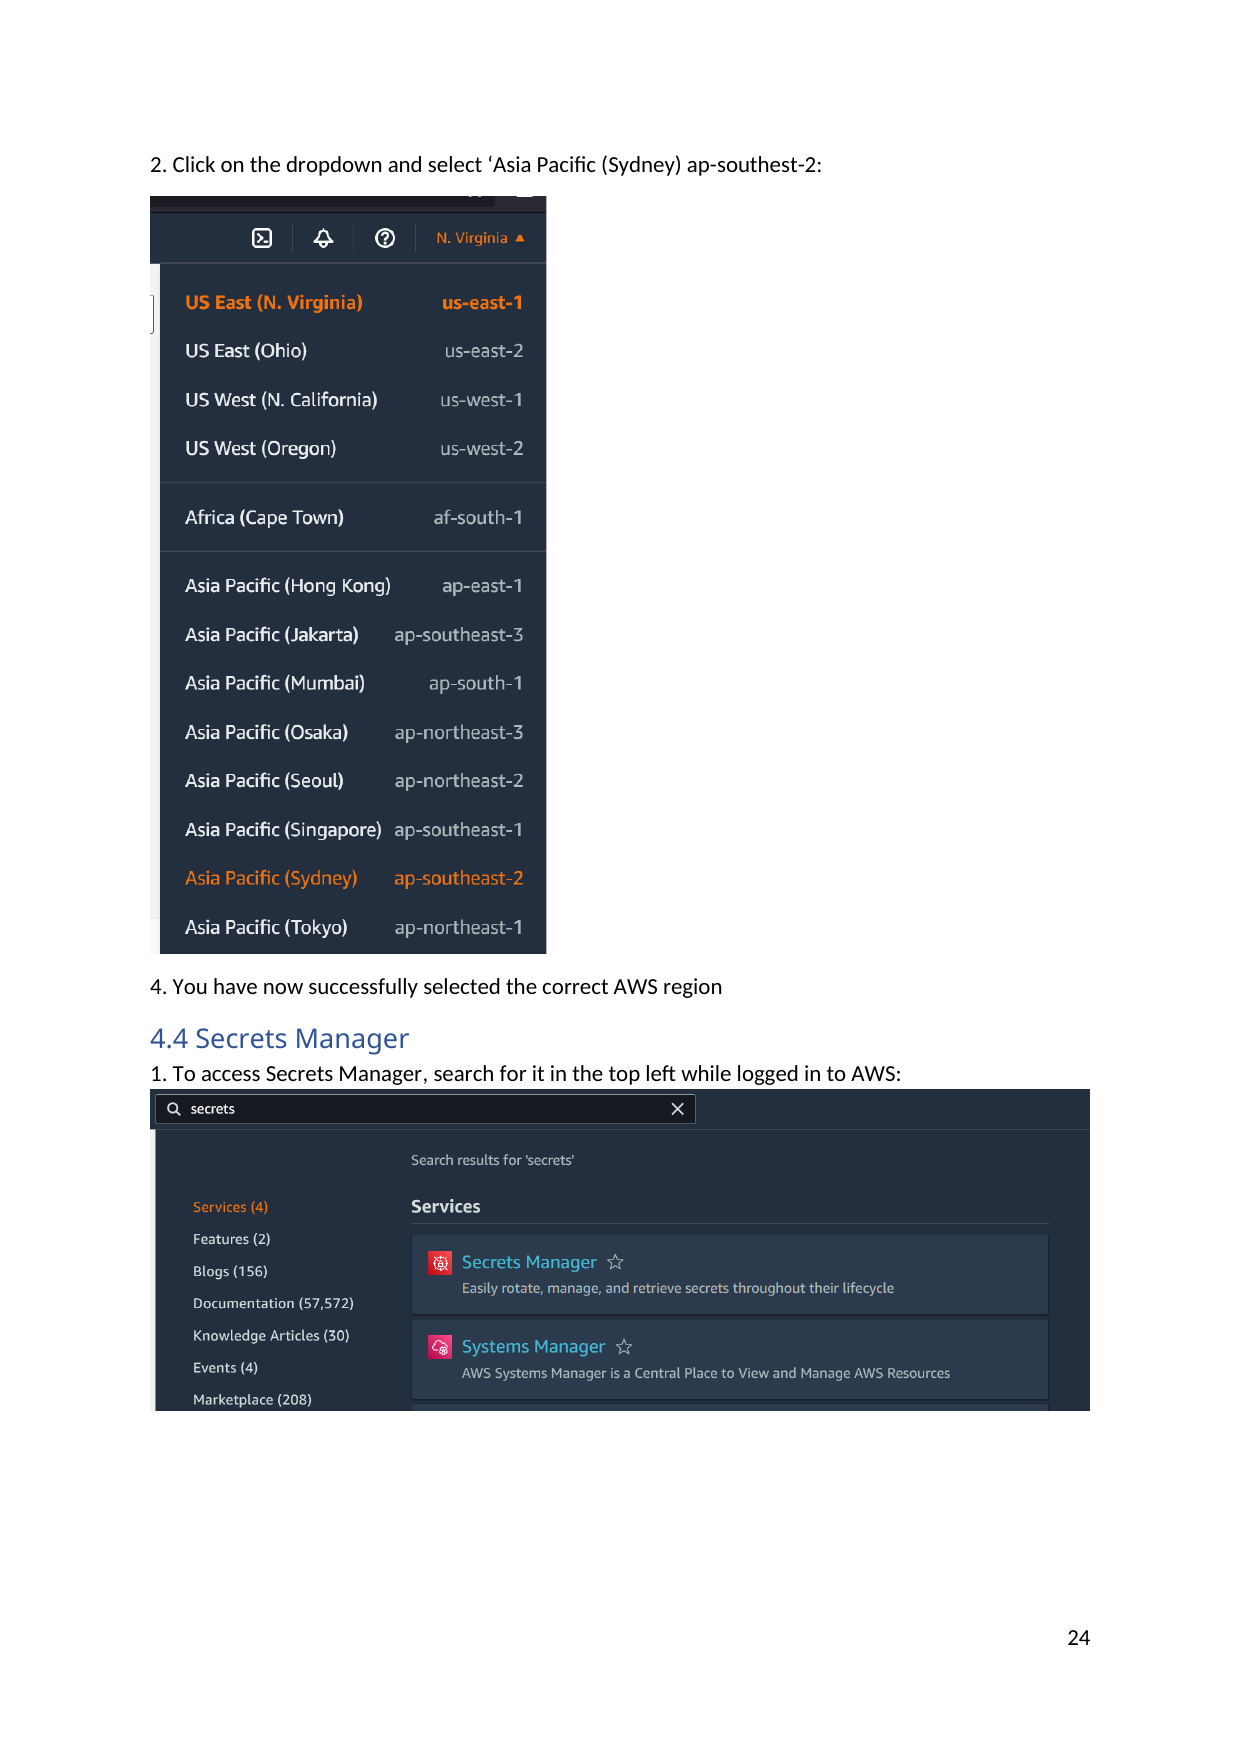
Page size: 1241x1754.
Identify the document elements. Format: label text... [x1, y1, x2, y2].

text 2. Click on the dropdown and select ‘Asia Pacific (Sydney) ap-southest-2: [150, 150, 1090, 178]
picture [150, 1089, 1090, 1411]
subtitle 4.4 Secrets Manager [150, 1019, 1090, 1056]
picture [150, 196, 547, 954]
text 1. To access Secrets Manager, search for it in the top left while logged in to AWS: [150, 1059, 1090, 1089]
text 4. You have now successfully selected the correct AWS region [150, 972, 1090, 1000]
